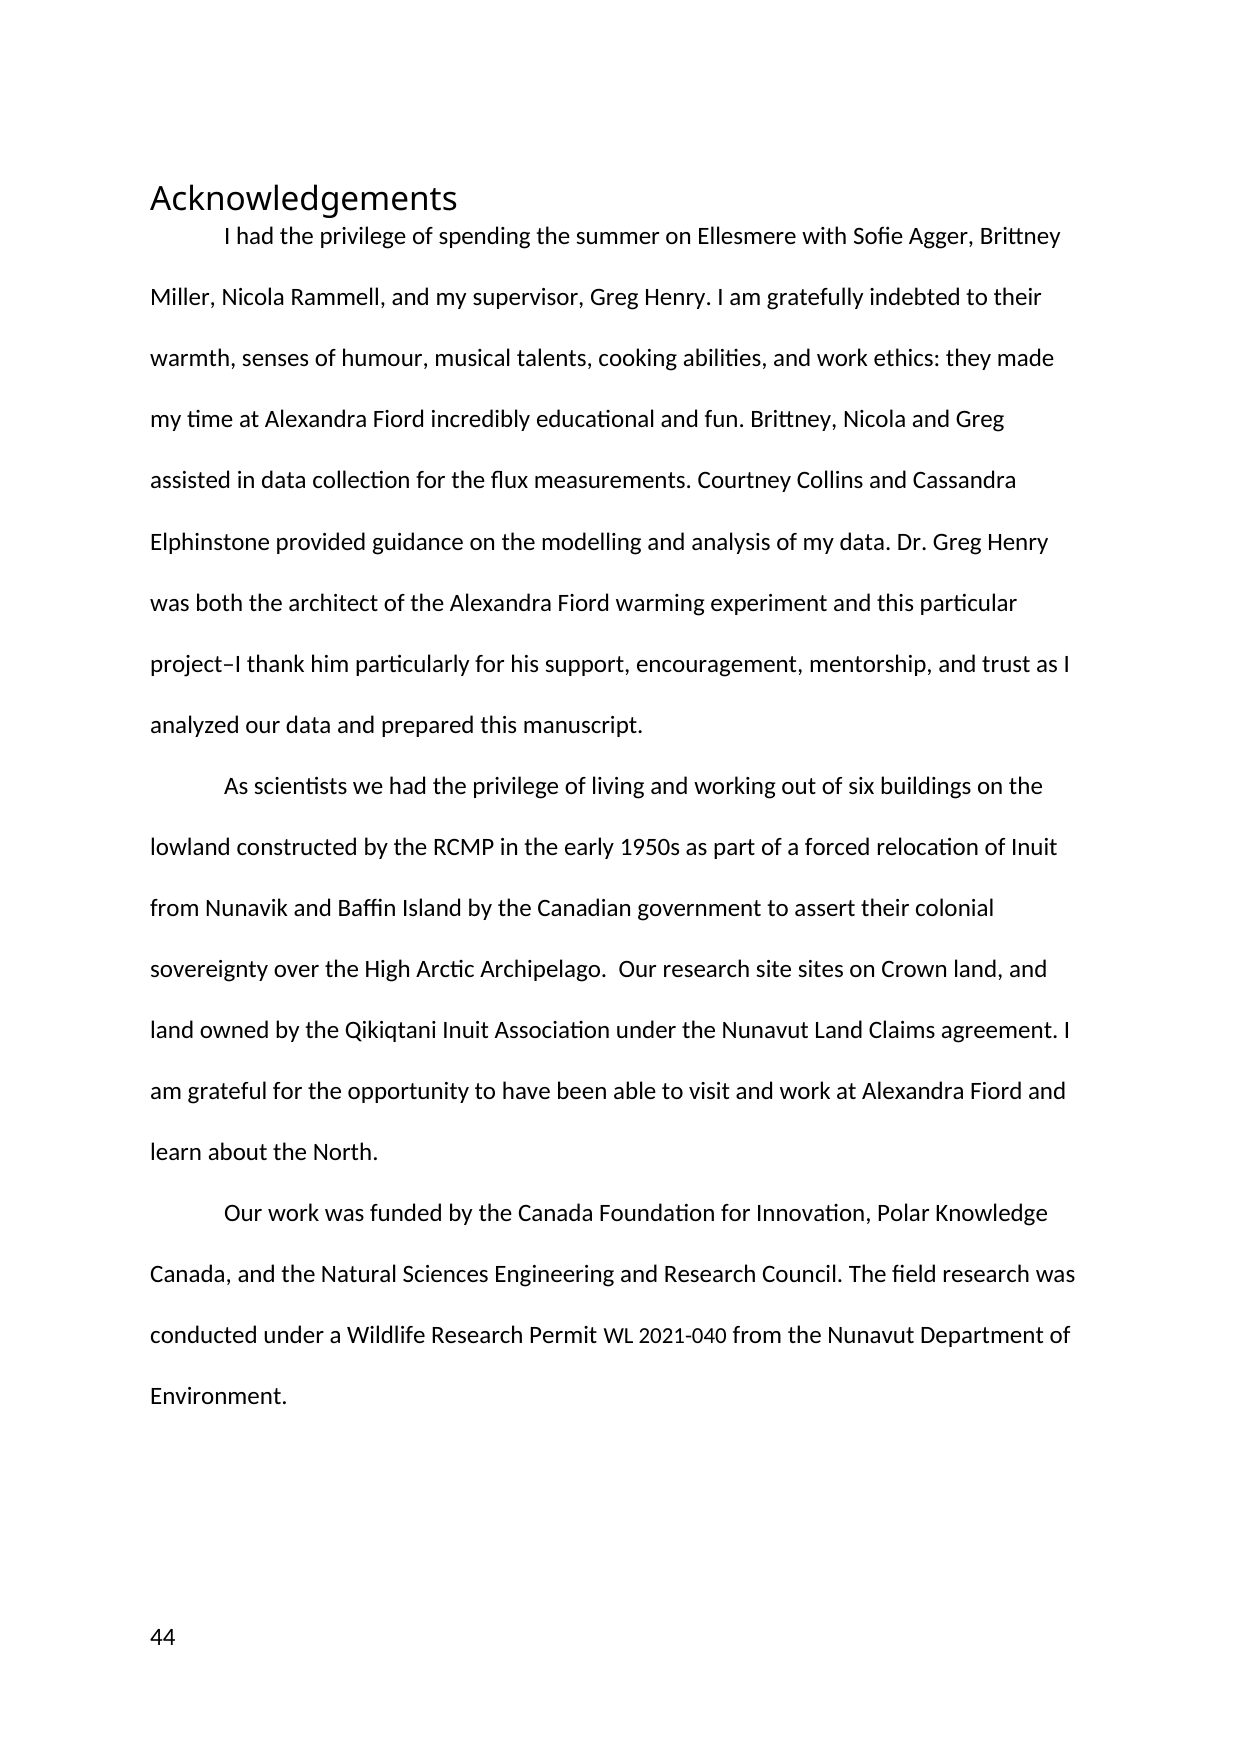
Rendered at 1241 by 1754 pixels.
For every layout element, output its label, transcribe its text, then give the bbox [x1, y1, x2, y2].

text As scientists we had the privilege of living and working out of six buildings on the lowland constructed by the RCMP in the early 1950s as part of a forced relocation of Inuit from Nunavik and Baffin Island by the Canadian government to assert their colonial sovereignty over the High Arctic Archipelago. Our research site sites on Crown land, and land owned by the Qikiqtani Inuit Association under the Nunavut Land Claims agreement. I am grateful for the opportunity to have been able to visit and work at Alexandra Fiord and learn about the North. [150, 770, 1090, 1167]
text Our work was funded by the Canada Foundation for Innovation, Polar Knowledge Canada, and the Natural Sciences Engineering and Research Council. The field research was conducted under a Wildlife Research Permit WL 2021-040 from the Nunavut Department of Environment. [150, 1197, 1090, 1411]
text I had the privilege of spending the summer on Ellesmere with Sofie Agger, Brittney Miller, Nicola Rammell, and my supervisor, Greg Henry. I am gratefully indebted to their warmth, senses of humour, musical talents, cooking abilities, and work ethics: they made my time at Alexandra Fiord incredibly educational and fun. Brittney, Nicola and Greg assisted in data collection for the flux measurements. Courtney Collins and Cassandra Elphinstone provided guidance on the modelling and analysis of my data. Dr. Greg Henry was both the architect of the Alexandra Fiord warming experiment and this particular project–I thank him particularly for his support, encouragement, mentorship, and trust as I analyzed our data and prepared this manuscript. [150, 220, 1090, 739]
subtitle Acknowledgements [150, 175, 1090, 220]
